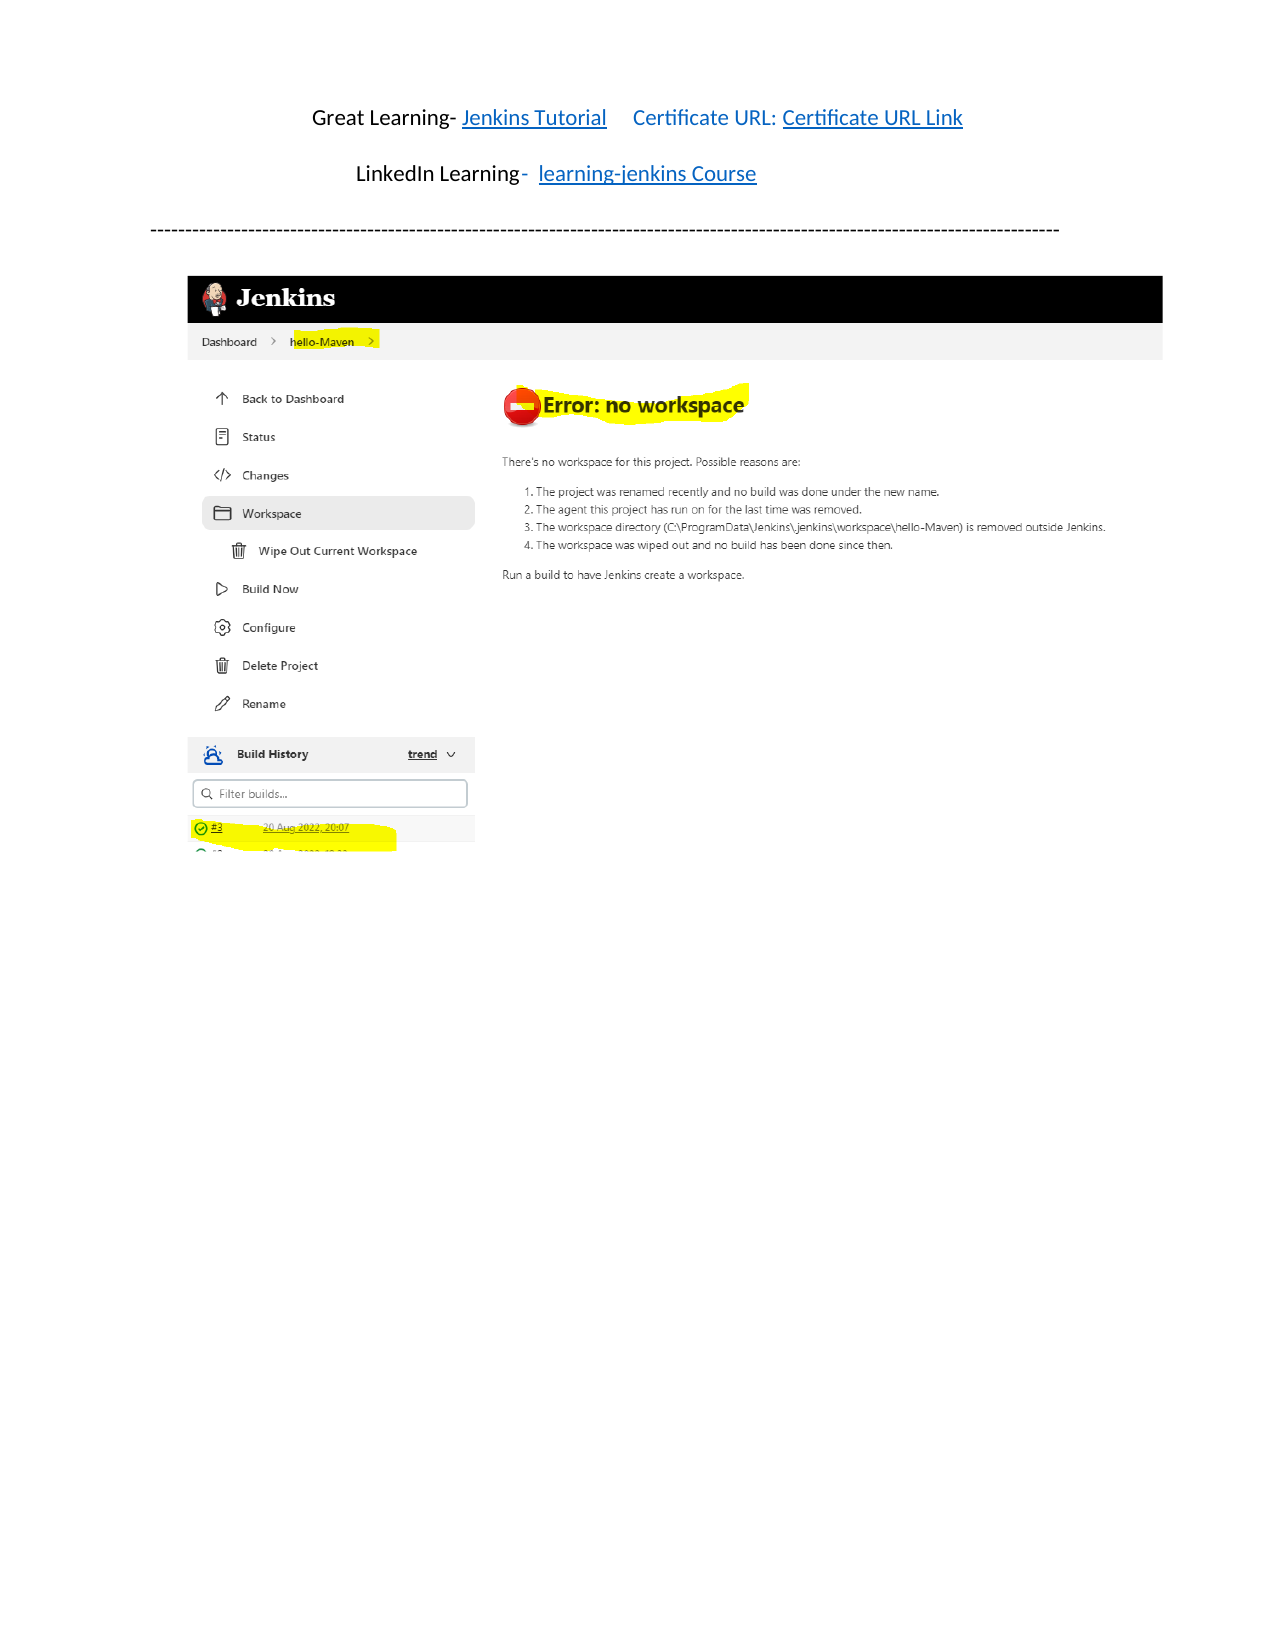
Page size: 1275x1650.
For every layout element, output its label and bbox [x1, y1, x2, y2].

picture [187, 271, 1163, 852]
